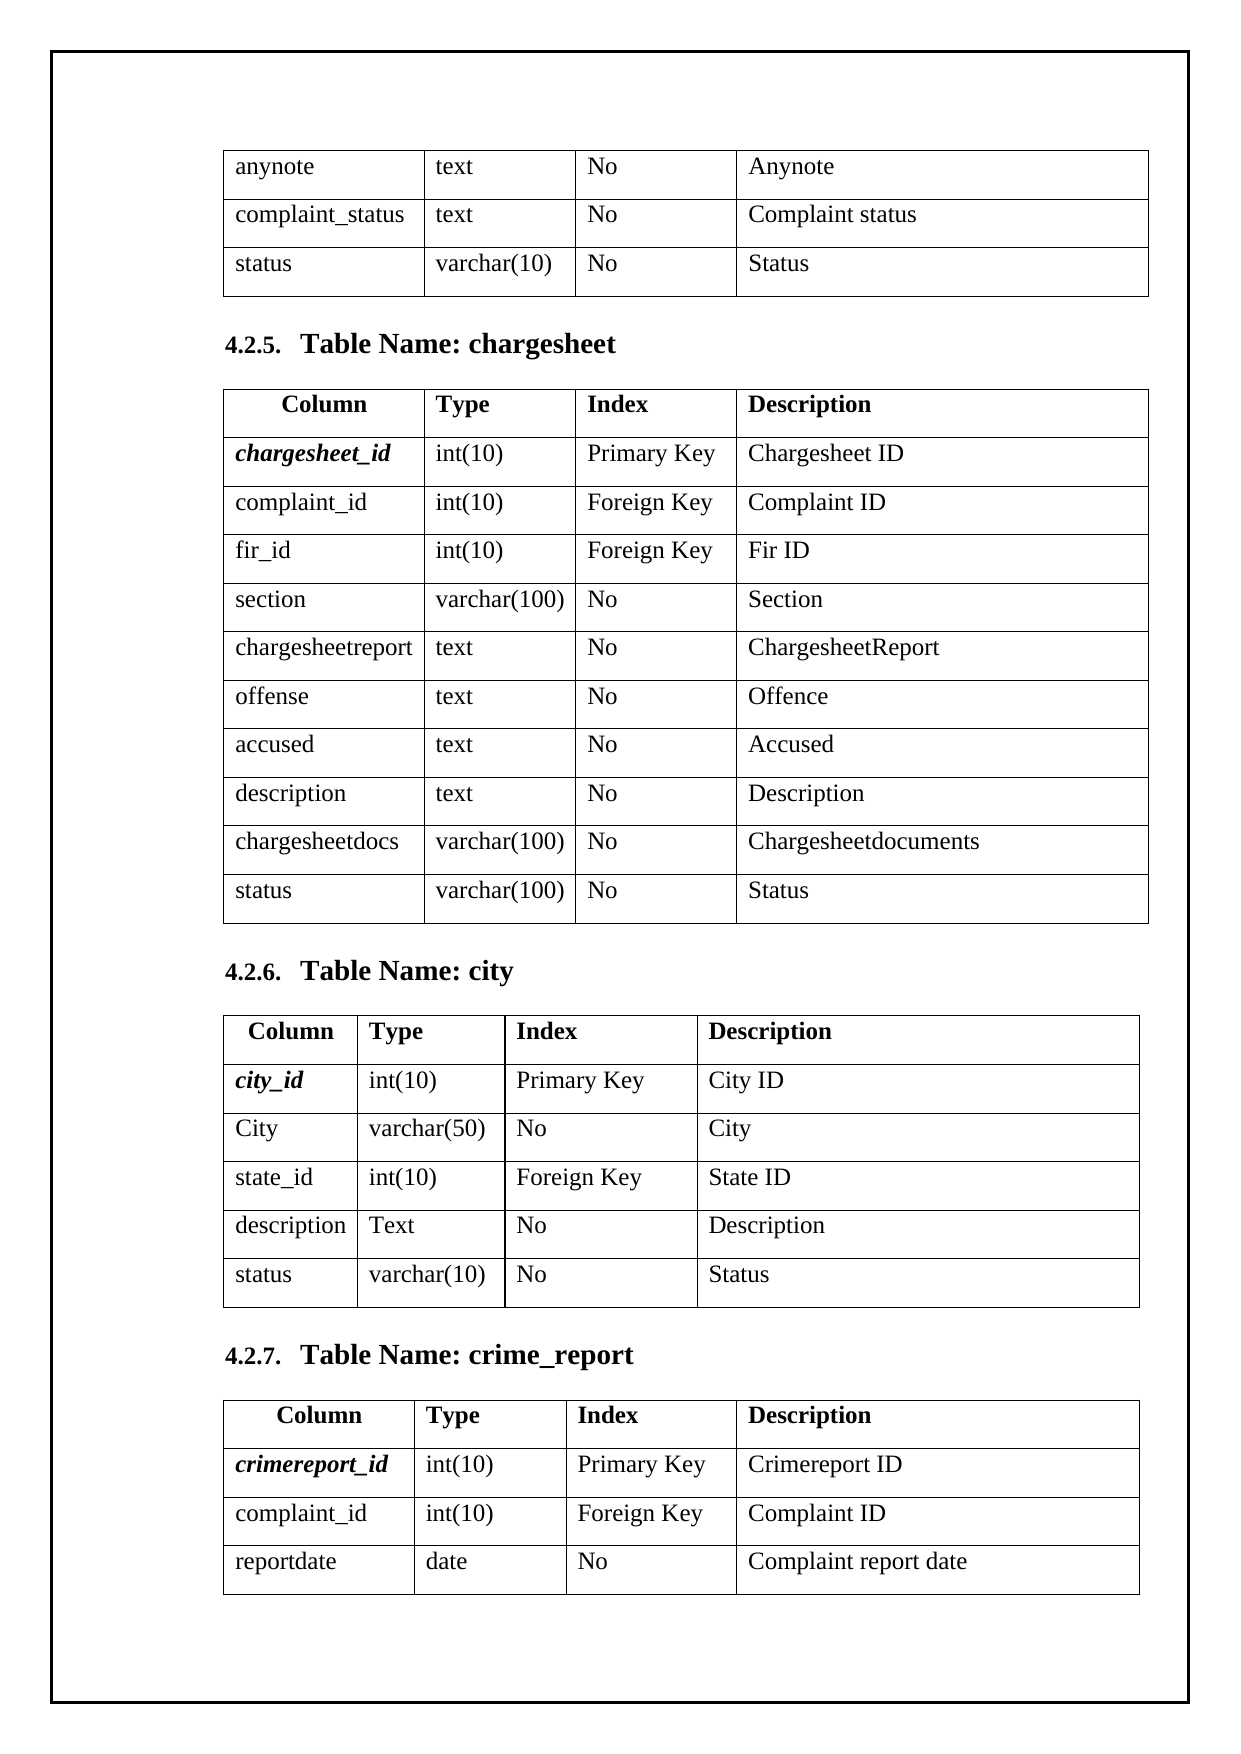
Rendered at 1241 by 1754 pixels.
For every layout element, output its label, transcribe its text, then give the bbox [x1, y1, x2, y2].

table_cell status [224, 248, 424, 296]
table_header Type [358, 1016, 504, 1064]
table_cell Description [737, 778, 1148, 825]
table_cell Foreign Key [506, 1162, 697, 1209]
table_cell State ID [698, 1162, 1139, 1209]
table_cell text [425, 778, 575, 825]
table_cell description [224, 1211, 357, 1258]
table_cell varchar(10) [358, 1259, 504, 1307]
table_cell chargesheet_id [224, 438, 424, 486]
table_cell Foreign Key [576, 535, 736, 583]
table_header Column [224, 390, 424, 437]
table_cell anynote [224, 151, 424, 198]
table_cell Crimereport ID [737, 1449, 1139, 1497]
table_header Type [425, 390, 575, 437]
table_cell int(10) [415, 1449, 566, 1497]
table_cell int(10) [425, 487, 575, 534]
table_cell Primary Key [506, 1065, 697, 1112]
table_cell Accused [737, 729, 1148, 777]
table_cell varchar(10) [425, 248, 575, 296]
table_header Index [576, 390, 736, 437]
table_cell No [576, 778, 736, 825]
table_cell crimereport_id [224, 1449, 414, 1497]
table_cell Chargesheetdocuments [737, 826, 1148, 874]
table_header Column [224, 1016, 357, 1064]
table_cell No [567, 1546, 736, 1594]
table_cell Complaint status [737, 200, 1148, 247]
table_cell int(10) [358, 1162, 504, 1209]
table_cell No [576, 584, 736, 631]
table_cell No [576, 681, 736, 728]
table_cell varchar(100) [425, 584, 575, 631]
table_cell No [576, 826, 736, 874]
table_cell int(10) [425, 535, 575, 583]
table_cell int(10) [415, 1498, 566, 1545]
table_header Column [224, 1401, 414, 1448]
table_cell complaint_id [224, 1498, 414, 1545]
table_cell complaint_id [224, 487, 424, 534]
table_cell section [224, 584, 424, 631]
table_cell int(10) [425, 438, 575, 486]
table_header Index [506, 1016, 697, 1064]
table_cell City ID [698, 1065, 1139, 1112]
table_cell city_id [224, 1065, 357, 1112]
table_cell Status [737, 248, 1148, 296]
subtitle Table Name: chargesheet [225, 326, 1137, 359]
subtitle Table Name: crime_report [225, 1337, 1137, 1370]
table_cell No [576, 200, 736, 247]
table_cell No [576, 248, 736, 296]
table_cell Chargesheet ID [737, 438, 1148, 486]
table_cell date [415, 1546, 566, 1594]
table_cell text [425, 200, 575, 247]
table_cell varchar(50) [358, 1114, 504, 1161]
table_cell description [224, 778, 424, 825]
table_cell chargesheetdocs [224, 826, 424, 874]
table_cell text [425, 632, 575, 680]
table_cell text [425, 729, 575, 777]
table_cell ChargesheetReport [737, 632, 1148, 680]
table_cell text [425, 681, 575, 728]
subtitle Table Name: city [225, 953, 1137, 986]
table_cell City [224, 1114, 357, 1161]
table_cell Complaint report date [737, 1546, 1139, 1594]
table_cell Description [698, 1211, 1139, 1258]
table_cell No [576, 632, 736, 680]
table_cell complaint_status [224, 200, 424, 247]
table_cell Complaint ID [737, 487, 1148, 534]
table_header Index [567, 1401, 736, 1448]
table_cell Foreign Key [576, 487, 736, 534]
table_cell varchar(100) [425, 875, 575, 922]
table_cell Offence [737, 681, 1148, 728]
table_cell No [506, 1211, 697, 1258]
table_cell chargesheetreport [224, 632, 424, 680]
table_header Description [737, 390, 1148, 437]
table_cell accused [224, 729, 424, 777]
table_cell status [224, 875, 424, 922]
table_cell varchar(100) [425, 826, 575, 874]
table_cell Complaint ID [737, 1498, 1139, 1545]
table_cell Foreign Key [567, 1498, 736, 1545]
table_cell No [576, 875, 736, 922]
table_cell reportdate [224, 1546, 414, 1594]
table_cell Text [358, 1211, 504, 1258]
table_cell Section [737, 584, 1148, 631]
table_header Description [698, 1016, 1139, 1064]
table_cell Status [698, 1259, 1139, 1307]
table_header Description [737, 1401, 1139, 1448]
table_cell No [576, 151, 736, 198]
table_cell text [425, 151, 575, 198]
table_cell Fir ID [737, 535, 1148, 583]
table_cell Anynote [737, 151, 1148, 198]
table_cell Primary Key [576, 438, 736, 486]
table_cell int(10) [358, 1065, 504, 1112]
table_cell fir_id [224, 535, 424, 583]
table_cell Status [737, 875, 1148, 922]
table_header Type [415, 1401, 566, 1448]
table_cell No [576, 729, 736, 777]
table_cell No [506, 1114, 697, 1161]
table_cell state_id [224, 1162, 357, 1209]
table_cell Primary Key [567, 1449, 736, 1497]
table_cell No [506, 1259, 697, 1307]
table_cell City [698, 1114, 1139, 1161]
table_cell status [224, 1259, 357, 1307]
table_cell offense [224, 681, 424, 728]
